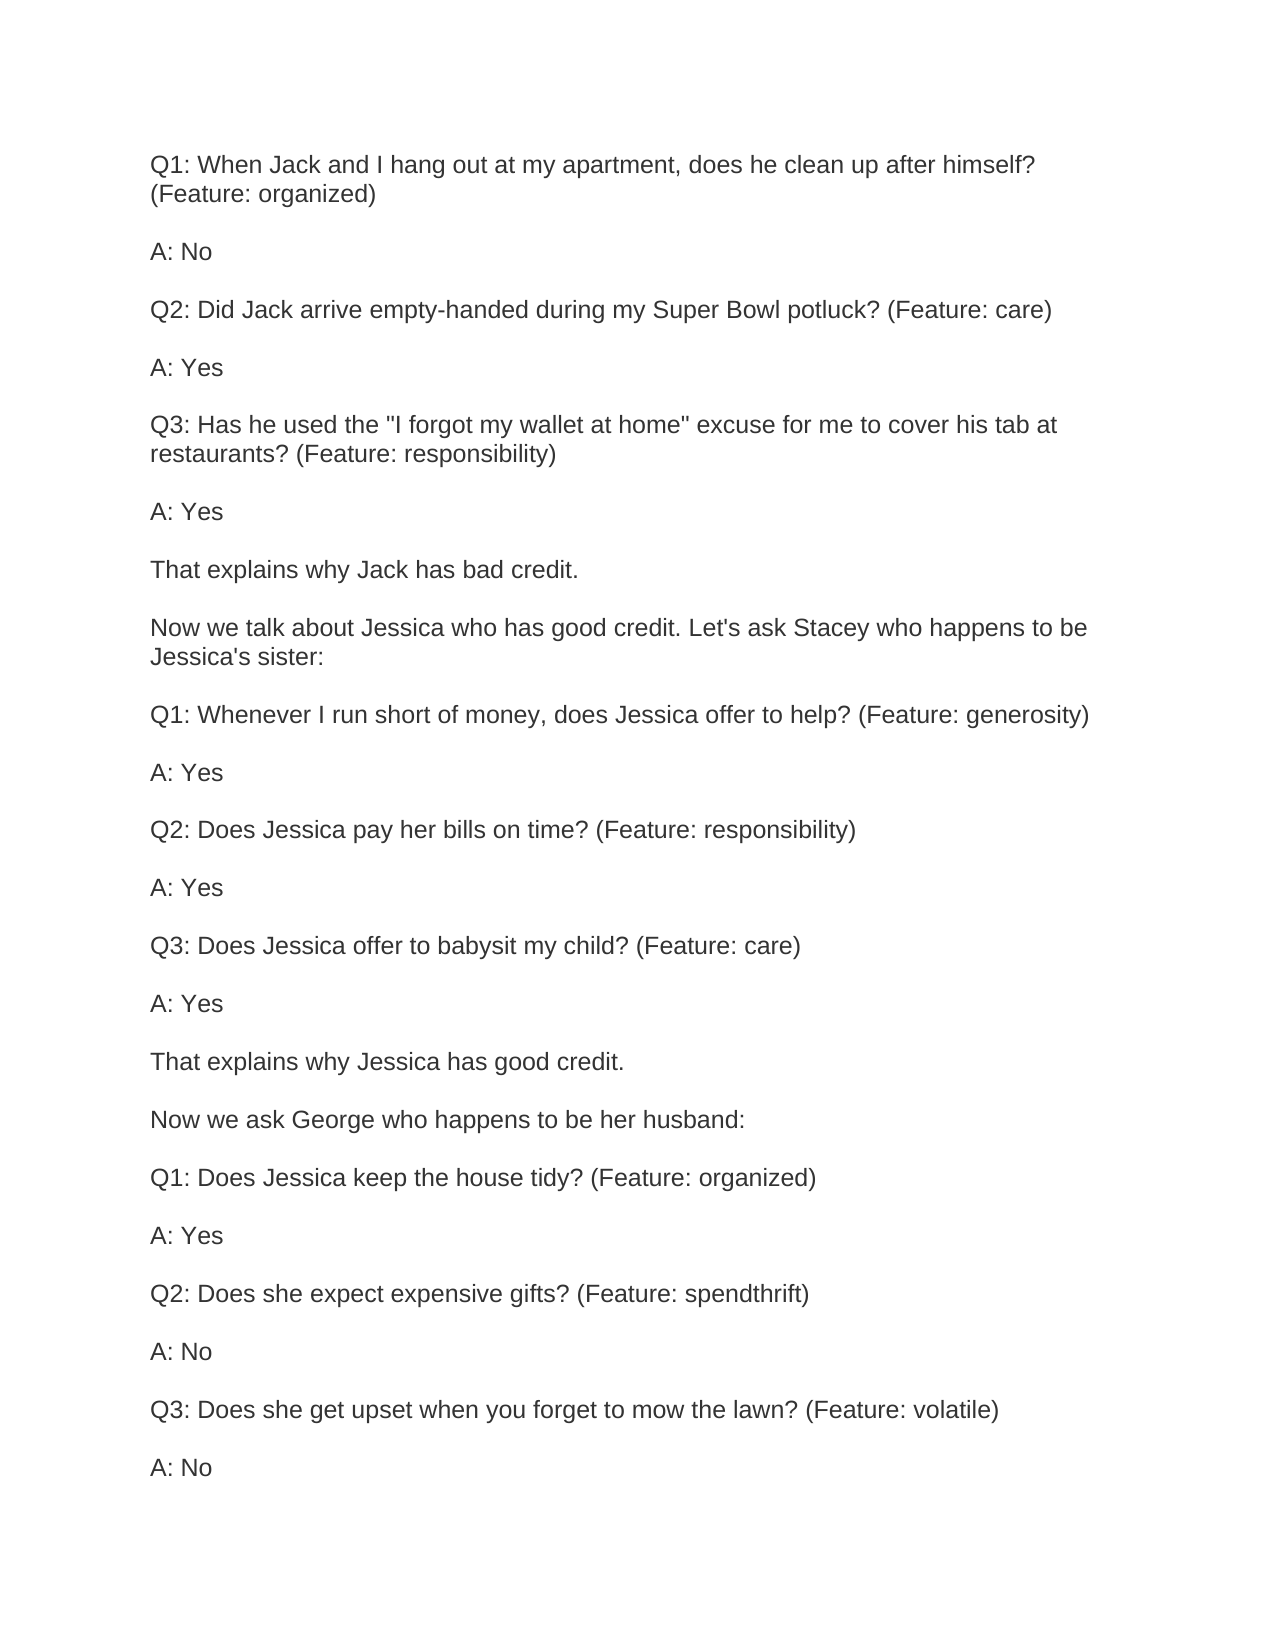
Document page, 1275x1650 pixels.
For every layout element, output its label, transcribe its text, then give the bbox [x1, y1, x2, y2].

text Q3: Does she get upset when you forget to mow the lawn? (Feature: volatile) [150, 1394, 1125, 1423]
text A: No [150, 237, 1125, 265]
text That explains why Jack has bad credit. [150, 555, 1125, 584]
text A: Yes [150, 1221, 1125, 1249]
text Q3: Does Jessica offer to babysit my child? (Feature: care) [150, 931, 1125, 960]
text That explains why Jessica has good credit. [150, 1047, 1125, 1076]
text Q2: Did Jack arrive empty-handed during my Super Bowl potluck? (Feature: care) [150, 294, 1125, 323]
text A: Yes [150, 989, 1125, 1018]
text A: Yes [150, 497, 1125, 526]
text A: Yes [150, 873, 1125, 902]
text Q1: Does Jessica keep the house tidy? (Feature: organized) [150, 1163, 1125, 1192]
text Now we ask George who happens to be her husband: [150, 1105, 1125, 1134]
text A: No [150, 1337, 1125, 1365]
text A: No [150, 1452, 1125, 1481]
text Now we talk about Jessica who has good credit. Let's ask Stacey who happens to be Jessica's sister: [150, 613, 1125, 670]
text Q1: Whenever I run short of money, does Jessica offer to help? (Feature: generosity) [150, 699, 1125, 728]
text A: Yes [150, 352, 1125, 381]
text A: Yes [150, 757, 1125, 786]
text Q1: When Jack and I hang out at my apartment, does he clean up after himself? (Feature: organized) [150, 150, 1125, 207]
text Q2: Does she expect expensive gifts? (Feature: spendthrift) [150, 1279, 1125, 1307]
text Q2: Does Jessica pay her bills on time? (Feature: responsibility) [150, 815, 1125, 844]
text Q3: Has he used the "I forgot my wallet at home" excuse for me to cover his tab at restaurants? (Feature: responsibility) [150, 410, 1125, 468]
